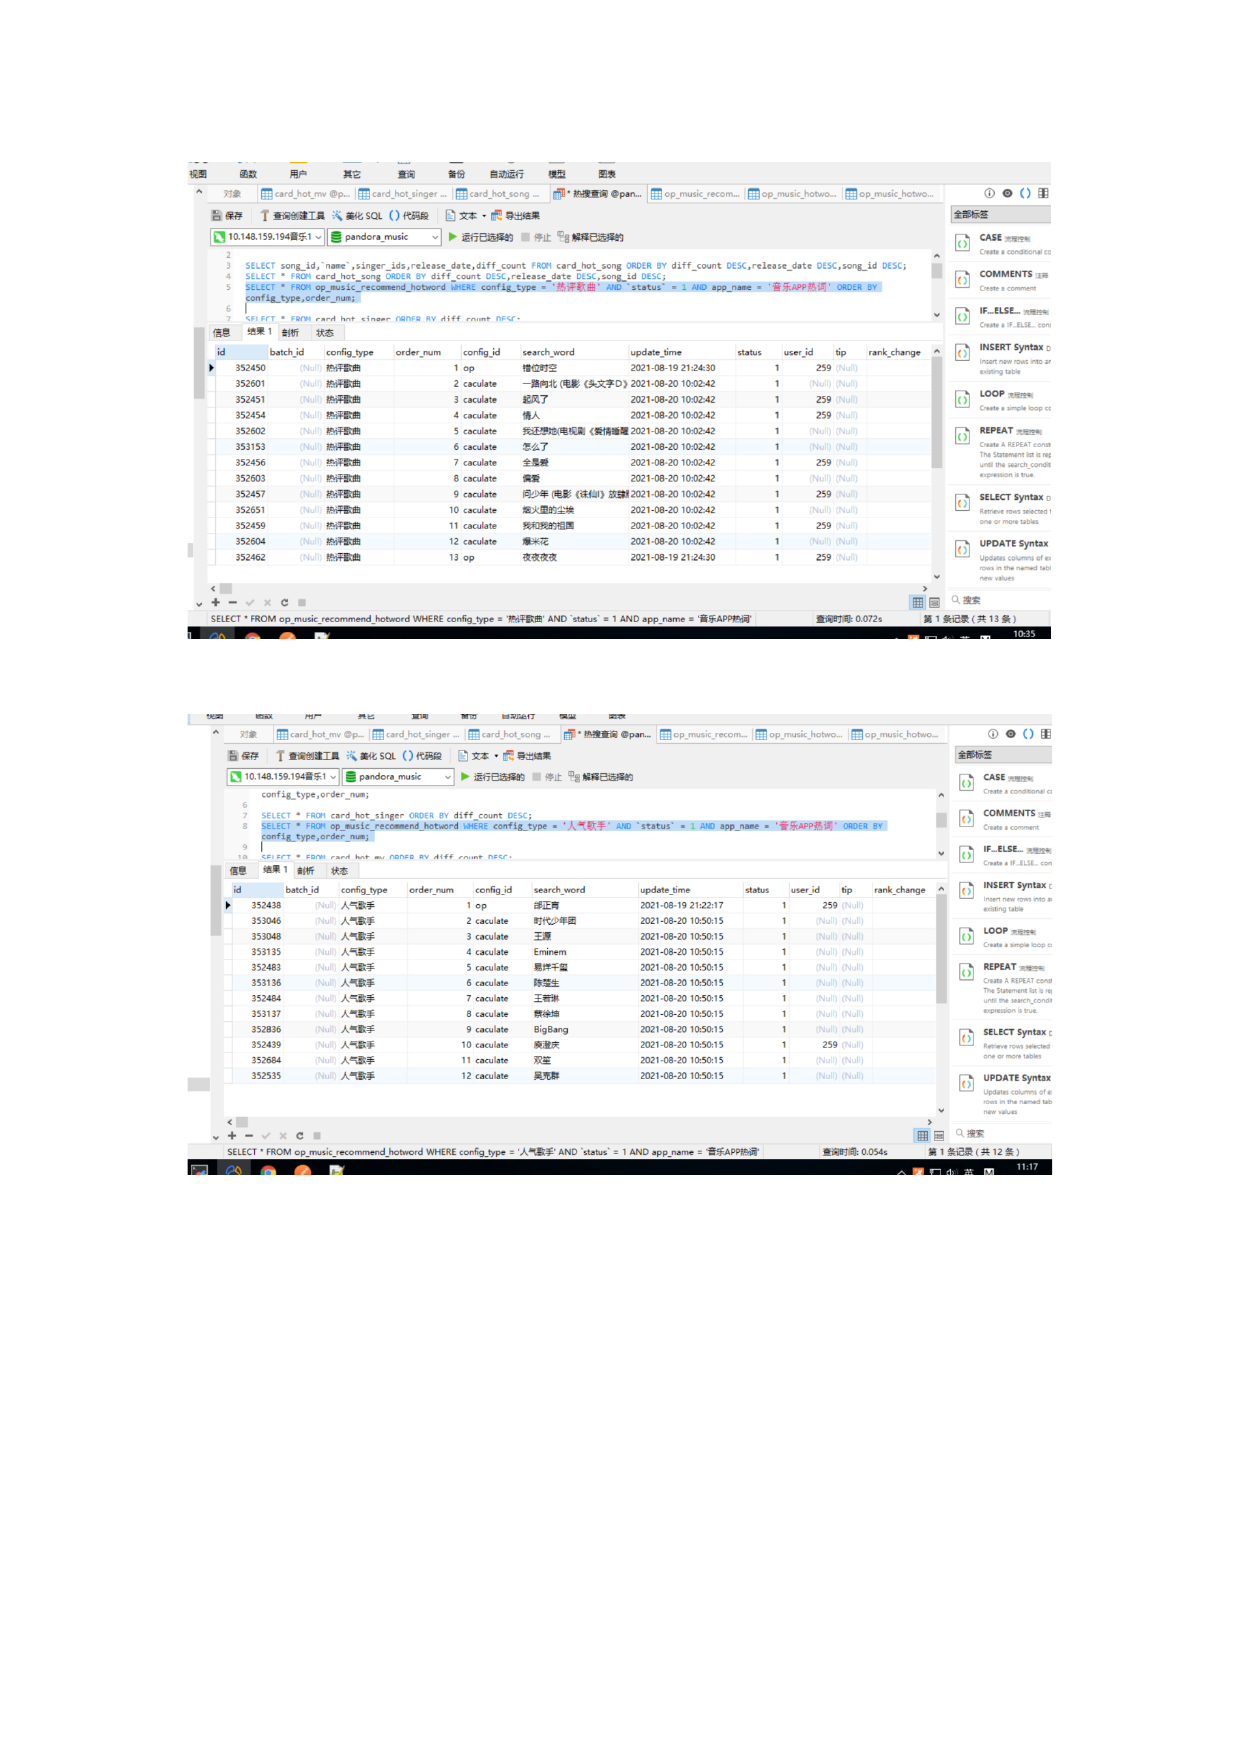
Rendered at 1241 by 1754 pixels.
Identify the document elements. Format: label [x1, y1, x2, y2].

picture [187, 714, 1053, 1175]
picture [187, 162, 1051, 639]
